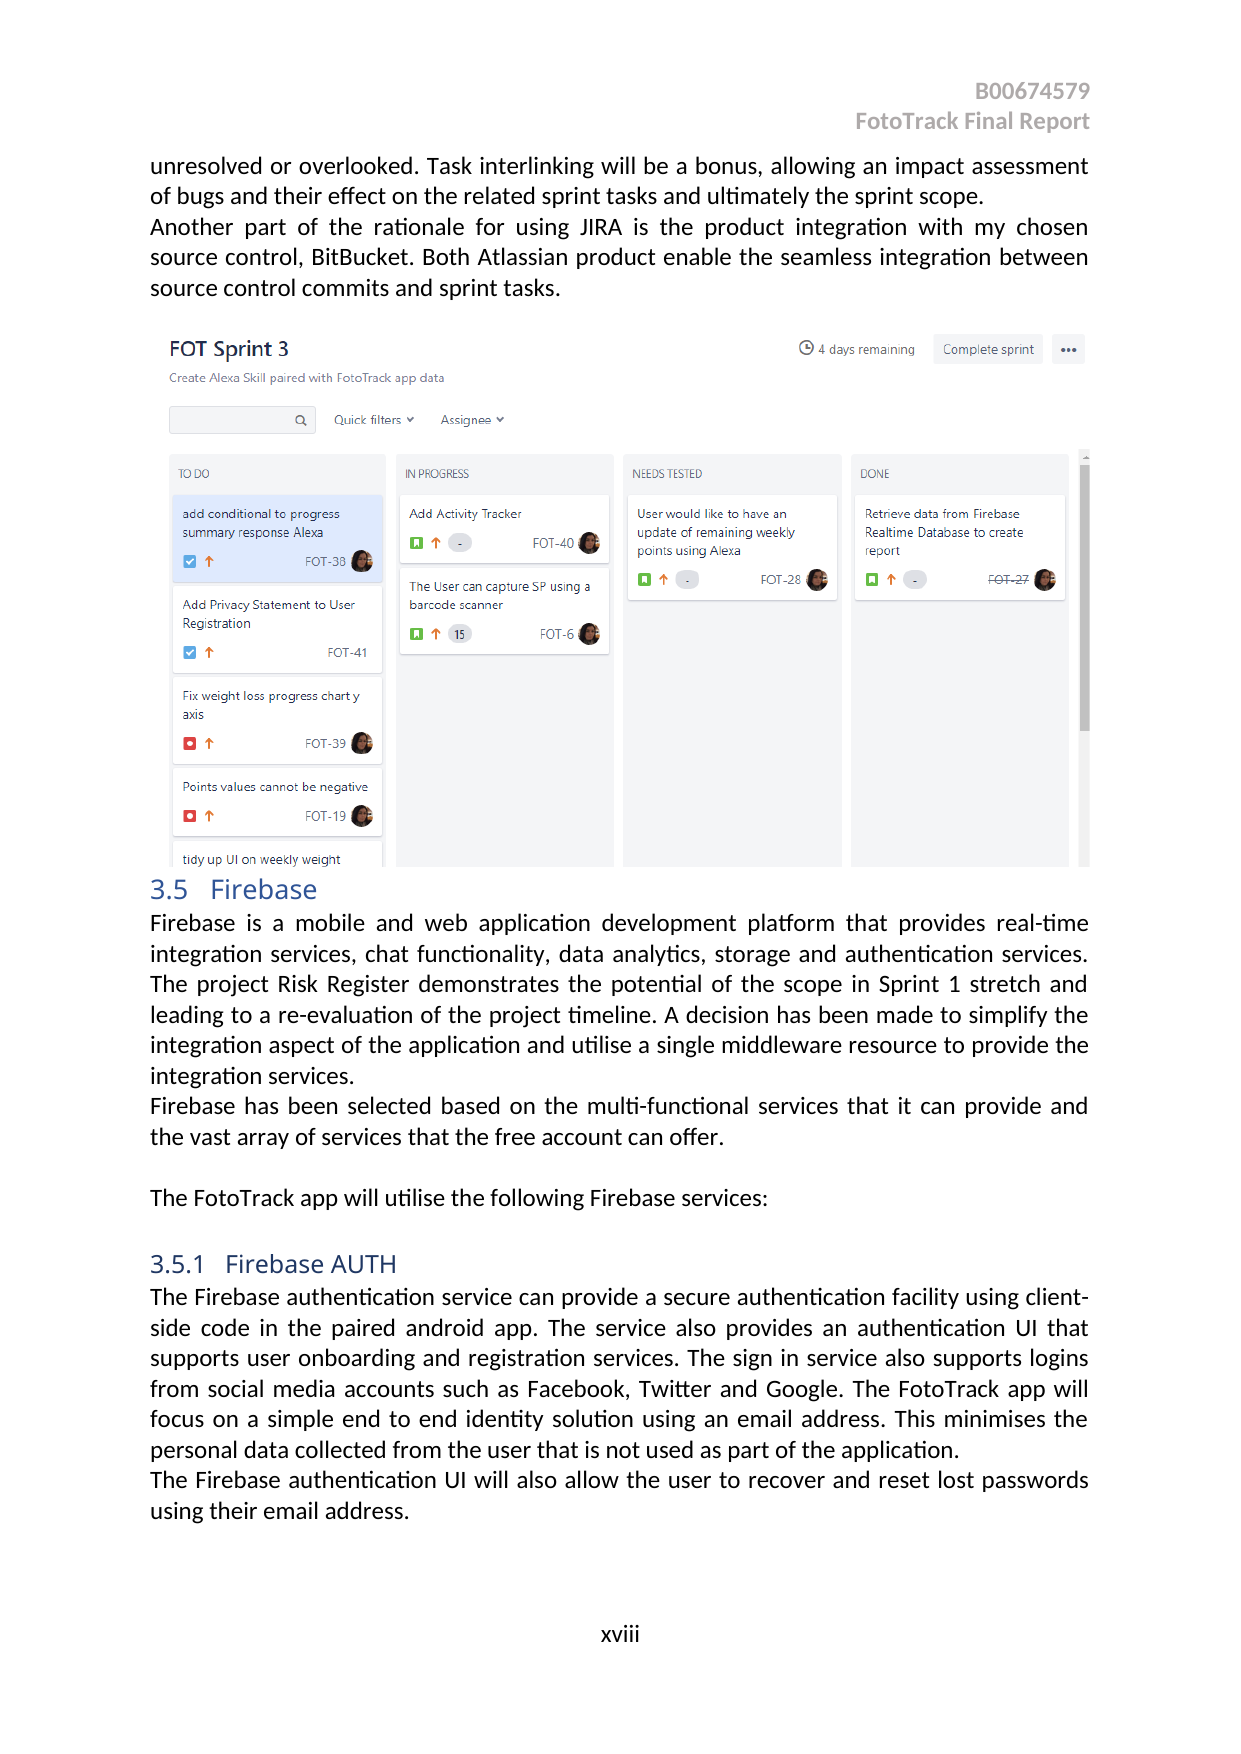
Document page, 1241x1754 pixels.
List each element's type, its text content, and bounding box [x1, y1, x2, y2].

text The Firebase authentication service can provide a secure authentication facility using client-side code in the paired android app. The service also provides an authentication UI that supports user onboarding and registration services. The sign in service also supports logins from social media accounts such as Facebook, Twitter and Google. The FotoTrack app will focus on a simple end to end identity solution using an email address. This minimises the personal data collected from the user that is not used as part of the application. [150, 1281, 1090, 1464]
subtitle Firebase AUTH [150, 1247, 1090, 1281]
text The Firebase authentication UI will also allow the user to recover and reset lost passwords using their email address. [150, 1464, 1090, 1525]
text Firebase is a mobile and web application development platform that provides real-time integration services, chat functionality, data analytics, storage and authentication services. The project Risk Register demonstrates the potential of the scope in Sprint 1 stretch and leading to a re-evaluation of the project timeline. A decision has been made to simplify the integration aspect of the application and utilise a single middleware resource to provide the integration services. [150, 907, 1090, 1090]
picture [150, 333, 1090, 867]
text Another part of the rationale for using JIRA is the product integration with my chosen source control, BitBucket. Both Atlassian product enable the seamless integration between source control commits and sprint tasks. [150, 211, 1090, 303]
text The FotoTrack app will utilise the following Firebase services: [150, 1182, 1090, 1212]
text Firebase has been selected based on the multi-functional services that it can provide and the vast array of services that the free account can offer. [150, 1090, 1090, 1151]
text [150, 150, 1090, 211]
subtitle Firebase [150, 870, 1090, 907]
